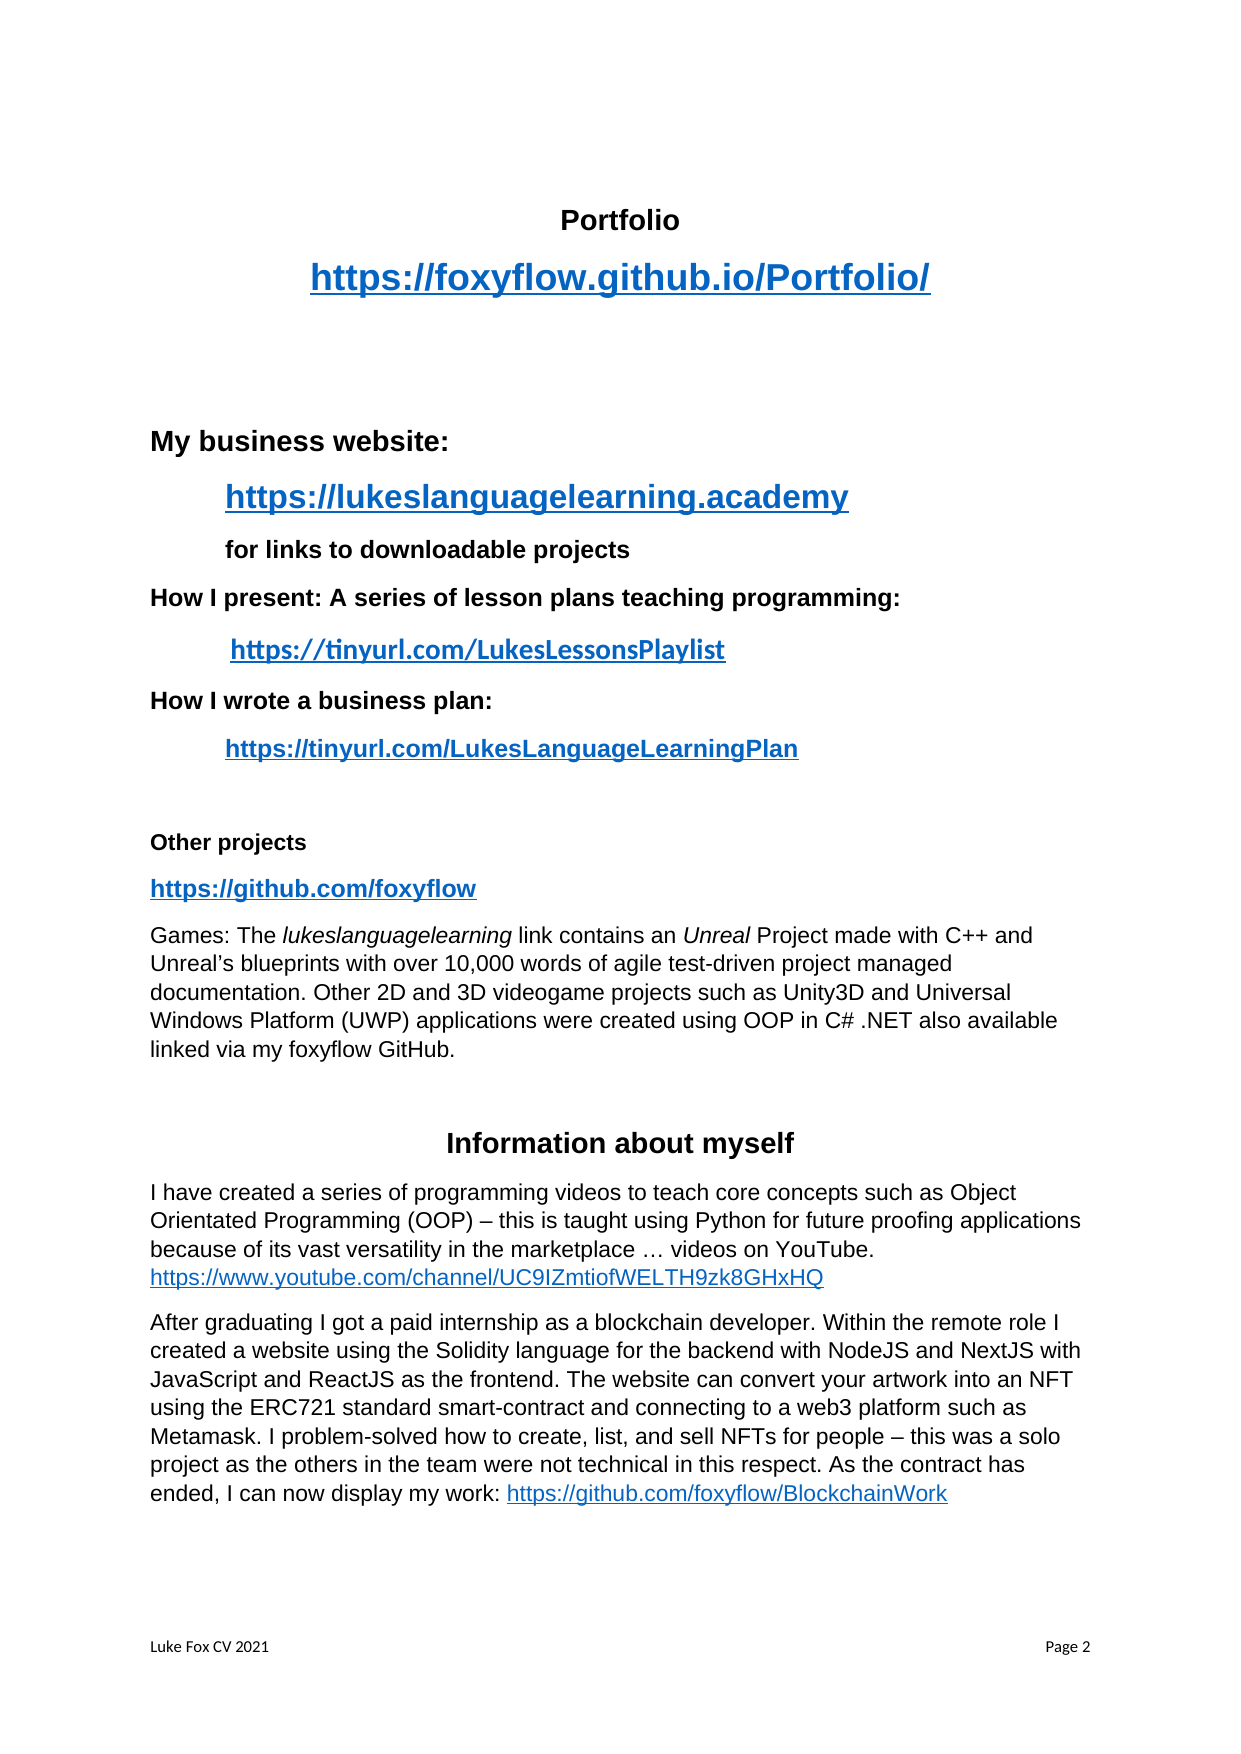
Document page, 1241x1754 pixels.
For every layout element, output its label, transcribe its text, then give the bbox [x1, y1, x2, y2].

text https://github.com/foxyflow [150, 874, 1090, 903]
text Portfolio [150, 203, 1090, 236]
text I have created a series of programming videos to teach core concepts such as Object Orientated Programming (OOP) – this is taught using Python for future proofing applications because of its vast versatility in the marketplace … videos on YouTube. https://www.youtube.com/channel/UC9IZmtiofWELTH9zk8GHxHQ [150, 1179, 1090, 1290]
text https://tinyurl.com/LukesLessonsPlaylist [225, 631, 1090, 666]
text https://lukeslanguagelearning.academy [150, 477, 1090, 516]
text Information about myself [150, 1126, 1090, 1159]
text After graduating I got a paid internship as a blockchain developer. Within the remote role I created a website using the Solidity language for the backend with NodeJS and NextJS with JavaScript and ReactJS as the frontend. The website can convert your artwork into an NFT using the ERC721 standard smart-contract and connecting to a web3 platform such as Metamask. I problem-solved how to create, list, and sell NFTs for people – this was a solo project as the others in the team were not technical in this respect. As the contract has ended, I can now display my work: https://github.com/foxyflow/BlockchainWork [150, 1309, 1090, 1506]
text https://tinyurl.com/LukesLanguageLearningPlan [225, 734, 1090, 762]
text Other projects [150, 829, 1090, 855]
text How I present: A series of lesson plans teaching programming: [150, 583, 1090, 612]
text https://foxyflow.github.io/Portfolio/ [150, 256, 1090, 299]
text for links to downloadable projects [150, 535, 1090, 564]
text How I wrote a business plan: [150, 686, 1090, 715]
text My business website: [150, 424, 1090, 458]
text Games: The lukeslanguagelearning link contains an Unreal Project made with C++ and Unreal’s blueprints with over 10,000 words of agile test-driven project managed documentation. Other 2D and 3D videogame projects such as Unity3D and Universal Windows Platform (UWP) applications were created using OOP in C# .NET also available linked via my foxyflow GitHub. [150, 922, 1090, 1062]
